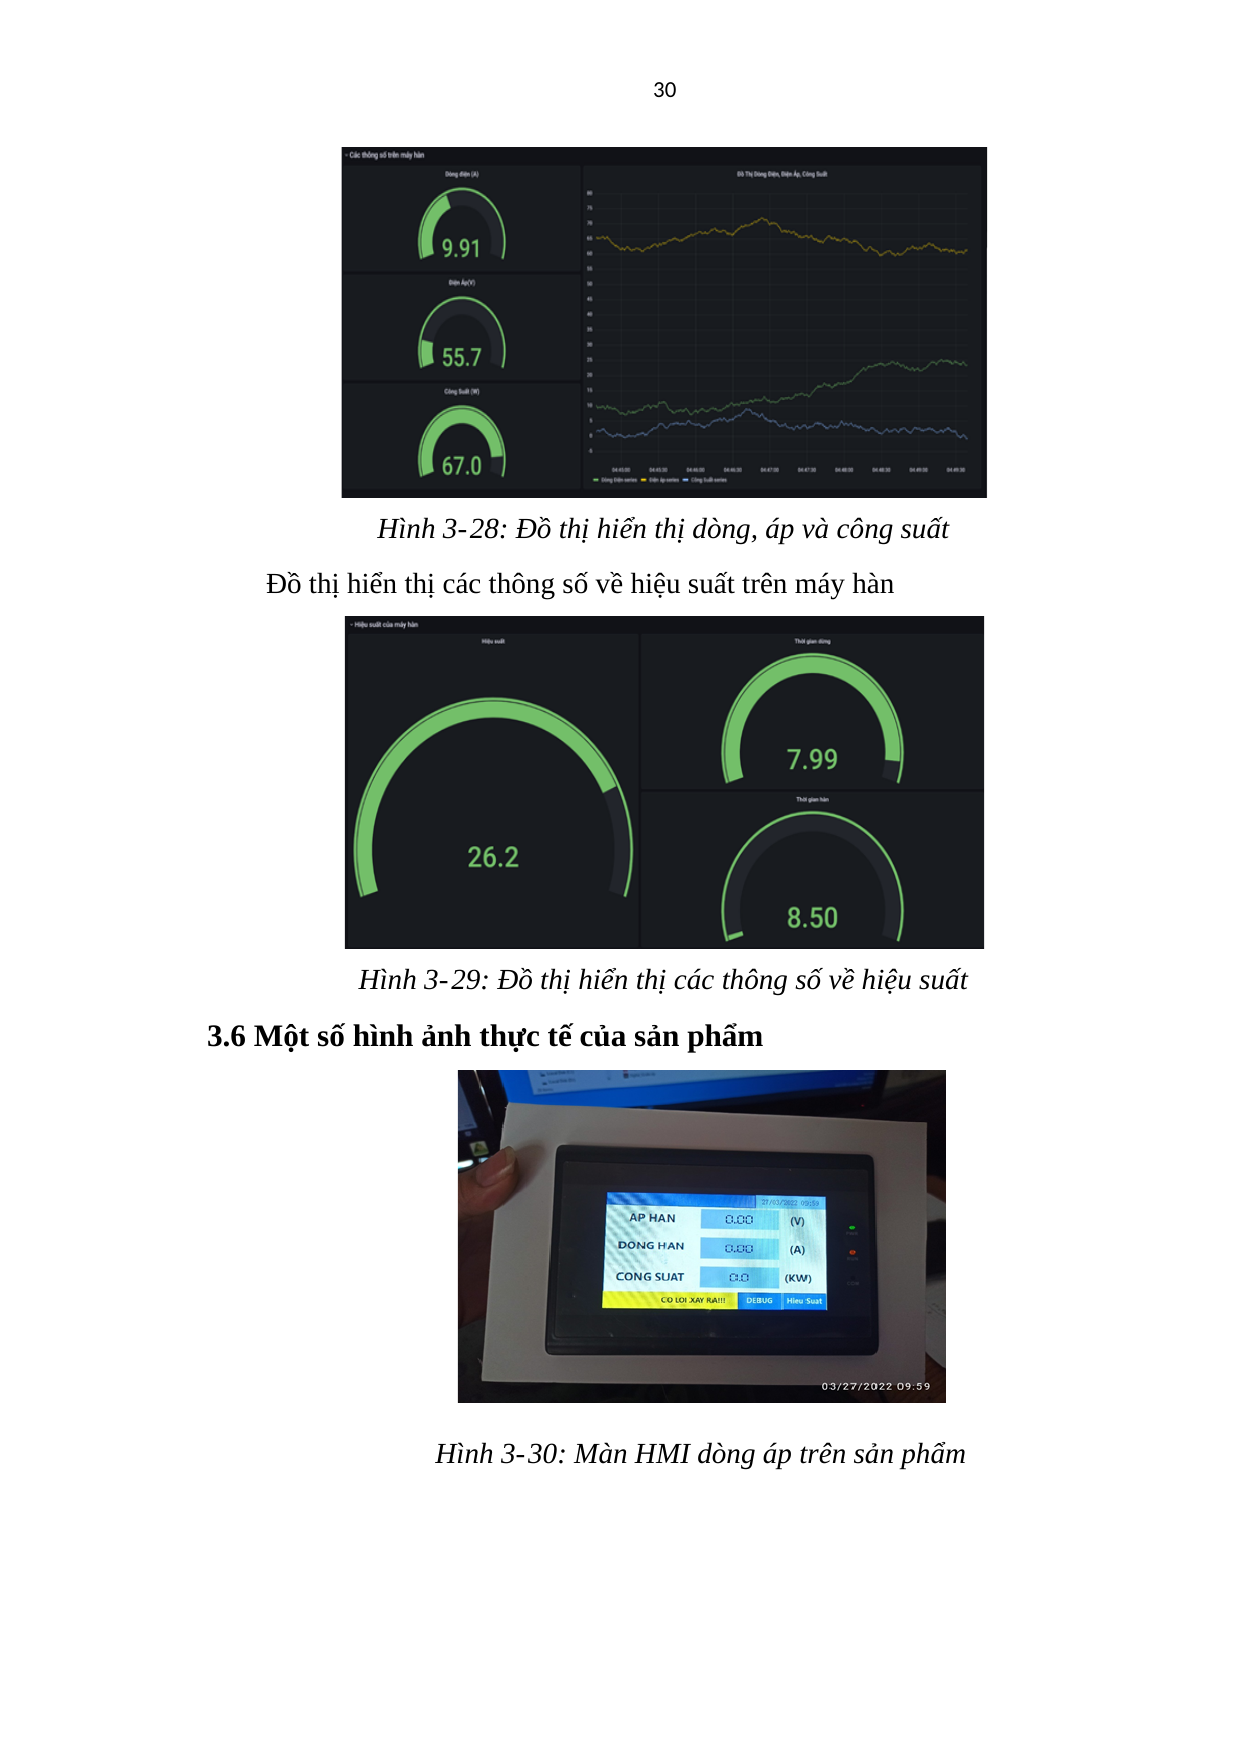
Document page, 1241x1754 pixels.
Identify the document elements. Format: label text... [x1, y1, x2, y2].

text Đồ thị hiển thị các thông số về hiệu suất trên máy hàn [207, 566, 1122, 599]
text Một số hình ảnh thực tế của sản phẩm [207, 1017, 1122, 1053]
picture [341, 147, 988, 498]
picture [344, 616, 985, 949]
picture [457, 1070, 946, 1403]
